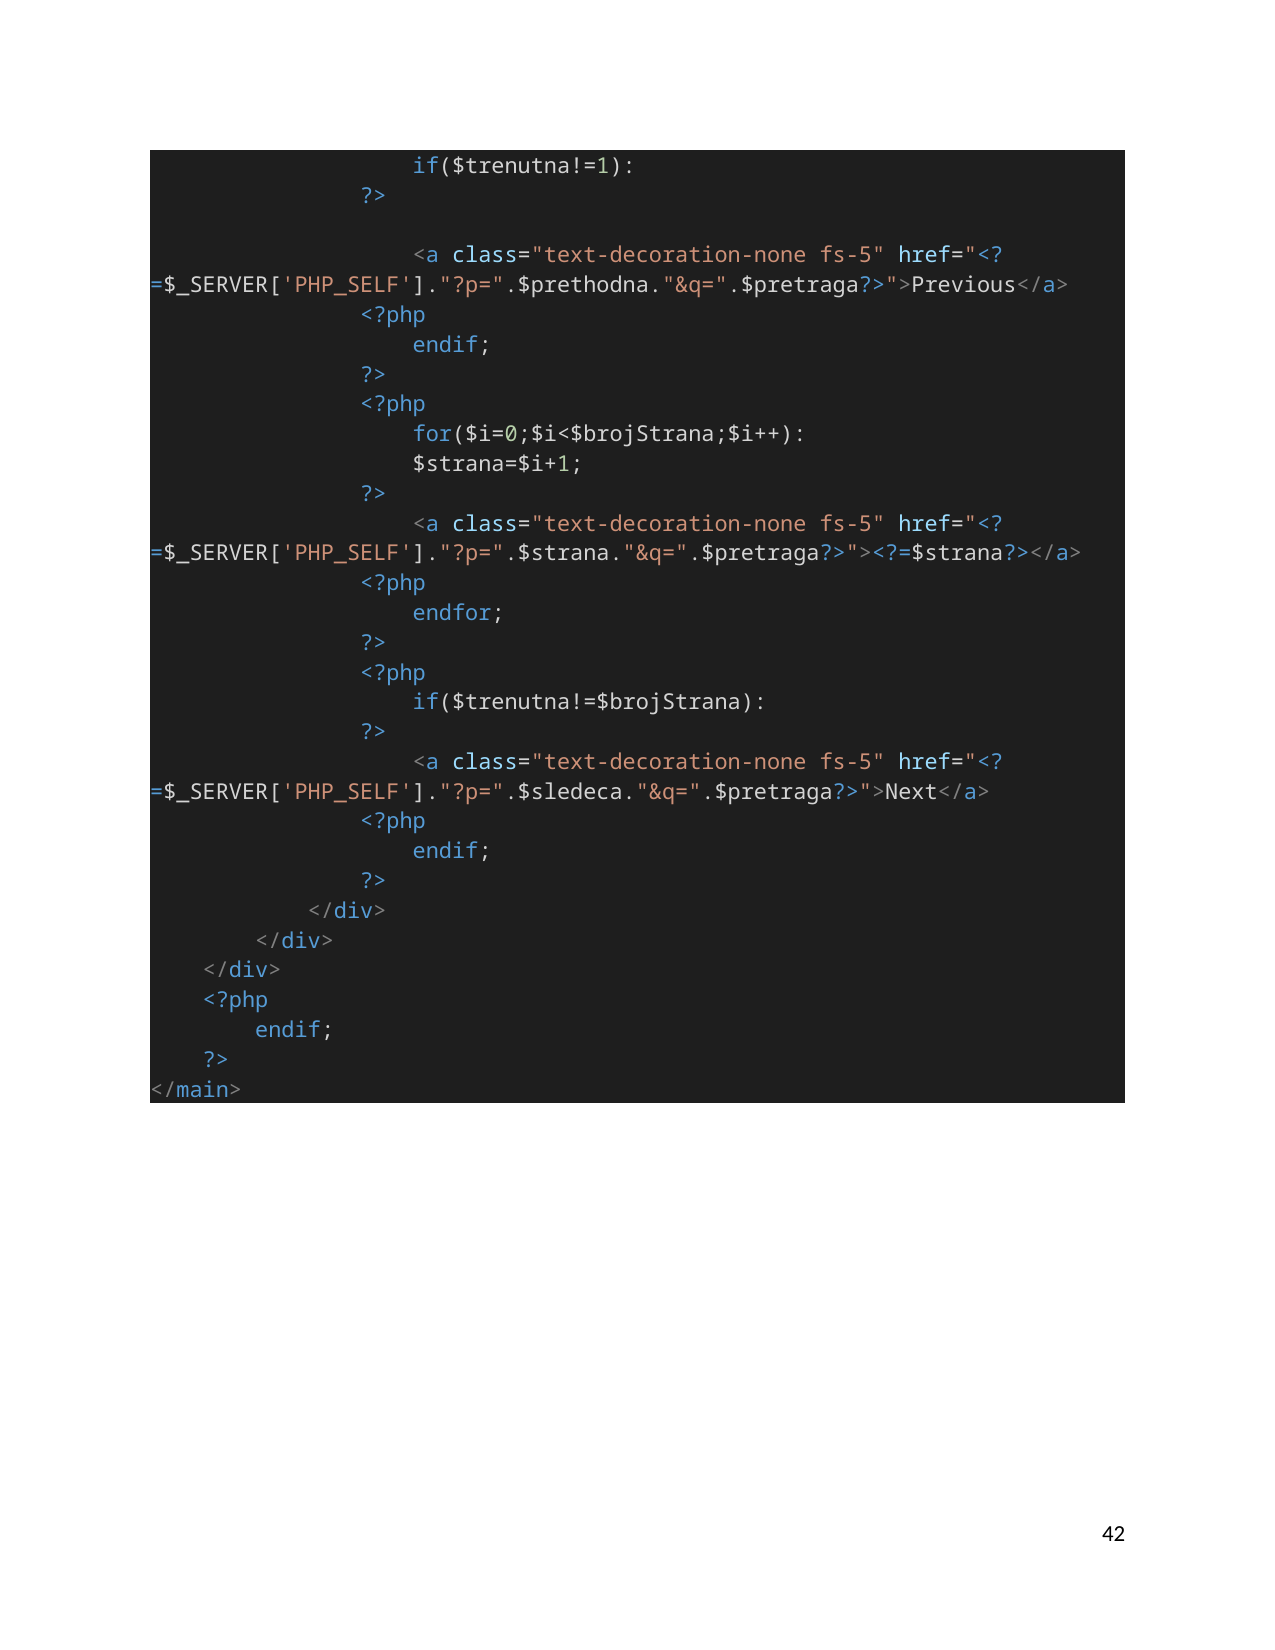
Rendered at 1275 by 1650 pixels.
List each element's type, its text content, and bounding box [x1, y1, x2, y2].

text <?php [150, 984, 1125, 1014]
text ?> [150, 627, 1125, 656]
text ?> [150, 358, 1125, 388]
text endif; [150, 1014, 1125, 1044]
text $strana=$i+1; [150, 448, 1125, 478]
text <a class="text-decoration-none fs-5" href="<?=$_SERVER['PHP_SELF']."?p=".$strana."&q=".$pretraga?>"><?=$strana?></a> [150, 507, 1125, 567]
text ?> [150, 865, 1125, 895]
text endfor; [150, 597, 1125, 627]
text <?php [150, 656, 1125, 686]
text </div> [150, 954, 1125, 984]
text endif; [150, 329, 1125, 358]
text endif; [150, 835, 1125, 865]
text <?php [150, 805, 1125, 835]
text <?php [150, 388, 1125, 418]
text </div> [150, 895, 1125, 924]
text </main> [150, 1073, 1125, 1103]
text for($i=0;$i<$brojStrana;$i++): [150, 418, 1125, 448]
text ?> [150, 180, 1125, 209]
text <?php [150, 567, 1125, 597]
text ?> [150, 1044, 1125, 1073]
text if($trenutna!=$brojStrana): [150, 686, 1125, 716]
text ?> [150, 716, 1125, 746]
text ?> [150, 478, 1125, 507]
text <a class="text-decoration-none fs-5" href="<?=$_SERVER['PHP_SELF']."?p=".$prethodna."&q=".$pretraga?>">Previous</a> [150, 239, 1125, 299]
text <?php [150, 299, 1125, 329]
text if($trenutna!=1): [150, 150, 1125, 180]
text </div> [150, 924, 1125, 954]
text <a class="text-decoration-none fs-5" href="<?=$_SERVER['PHP_SELF']."?p=".$sledeca."&q=".$pretraga?>">Next</a> [150, 746, 1125, 805]
